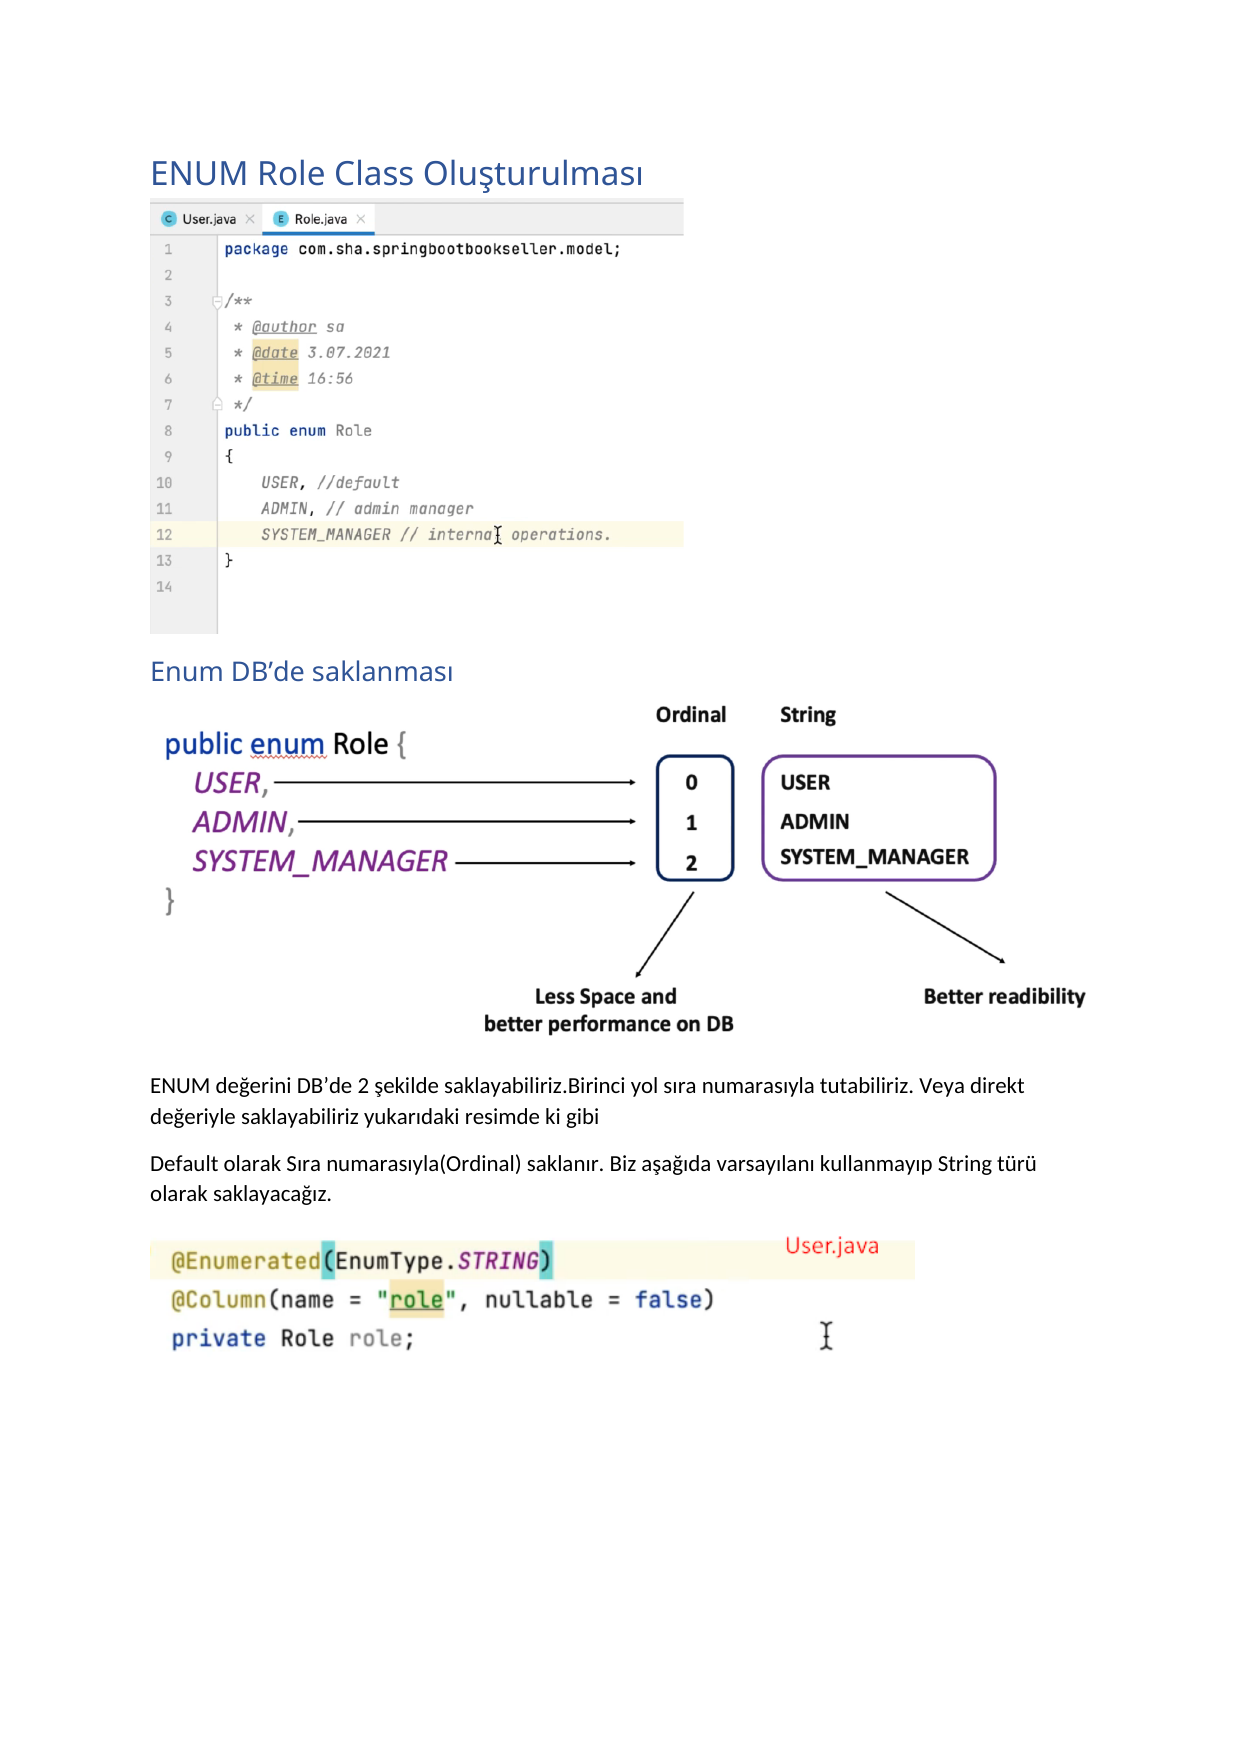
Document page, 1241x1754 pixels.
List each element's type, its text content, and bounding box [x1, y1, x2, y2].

text ENUM değerini DB’de 2 şekilde saklayabiliriz.Birinci yol sıra numarasıyla tutabiliriz. Veya direkt değeriyle saklayabiliriz yukarıdaki resimde ki gibi [150, 1072, 1090, 1130]
subtitle Enum DB’de saklanması [150, 653, 1090, 689]
picture [150, 692, 1091, 1053]
picture [150, 1225, 915, 1371]
subtitle ENUM Role Class Oluşturulması [150, 150, 1090, 195]
text Default olarak Sıra numarasıyla(Ordinal) saklanır. Biz aşağıda varsayılanı kullanmayıp String türü olarak saklayacağız. [150, 1149, 1090, 1207]
picture [150, 198, 684, 634]
